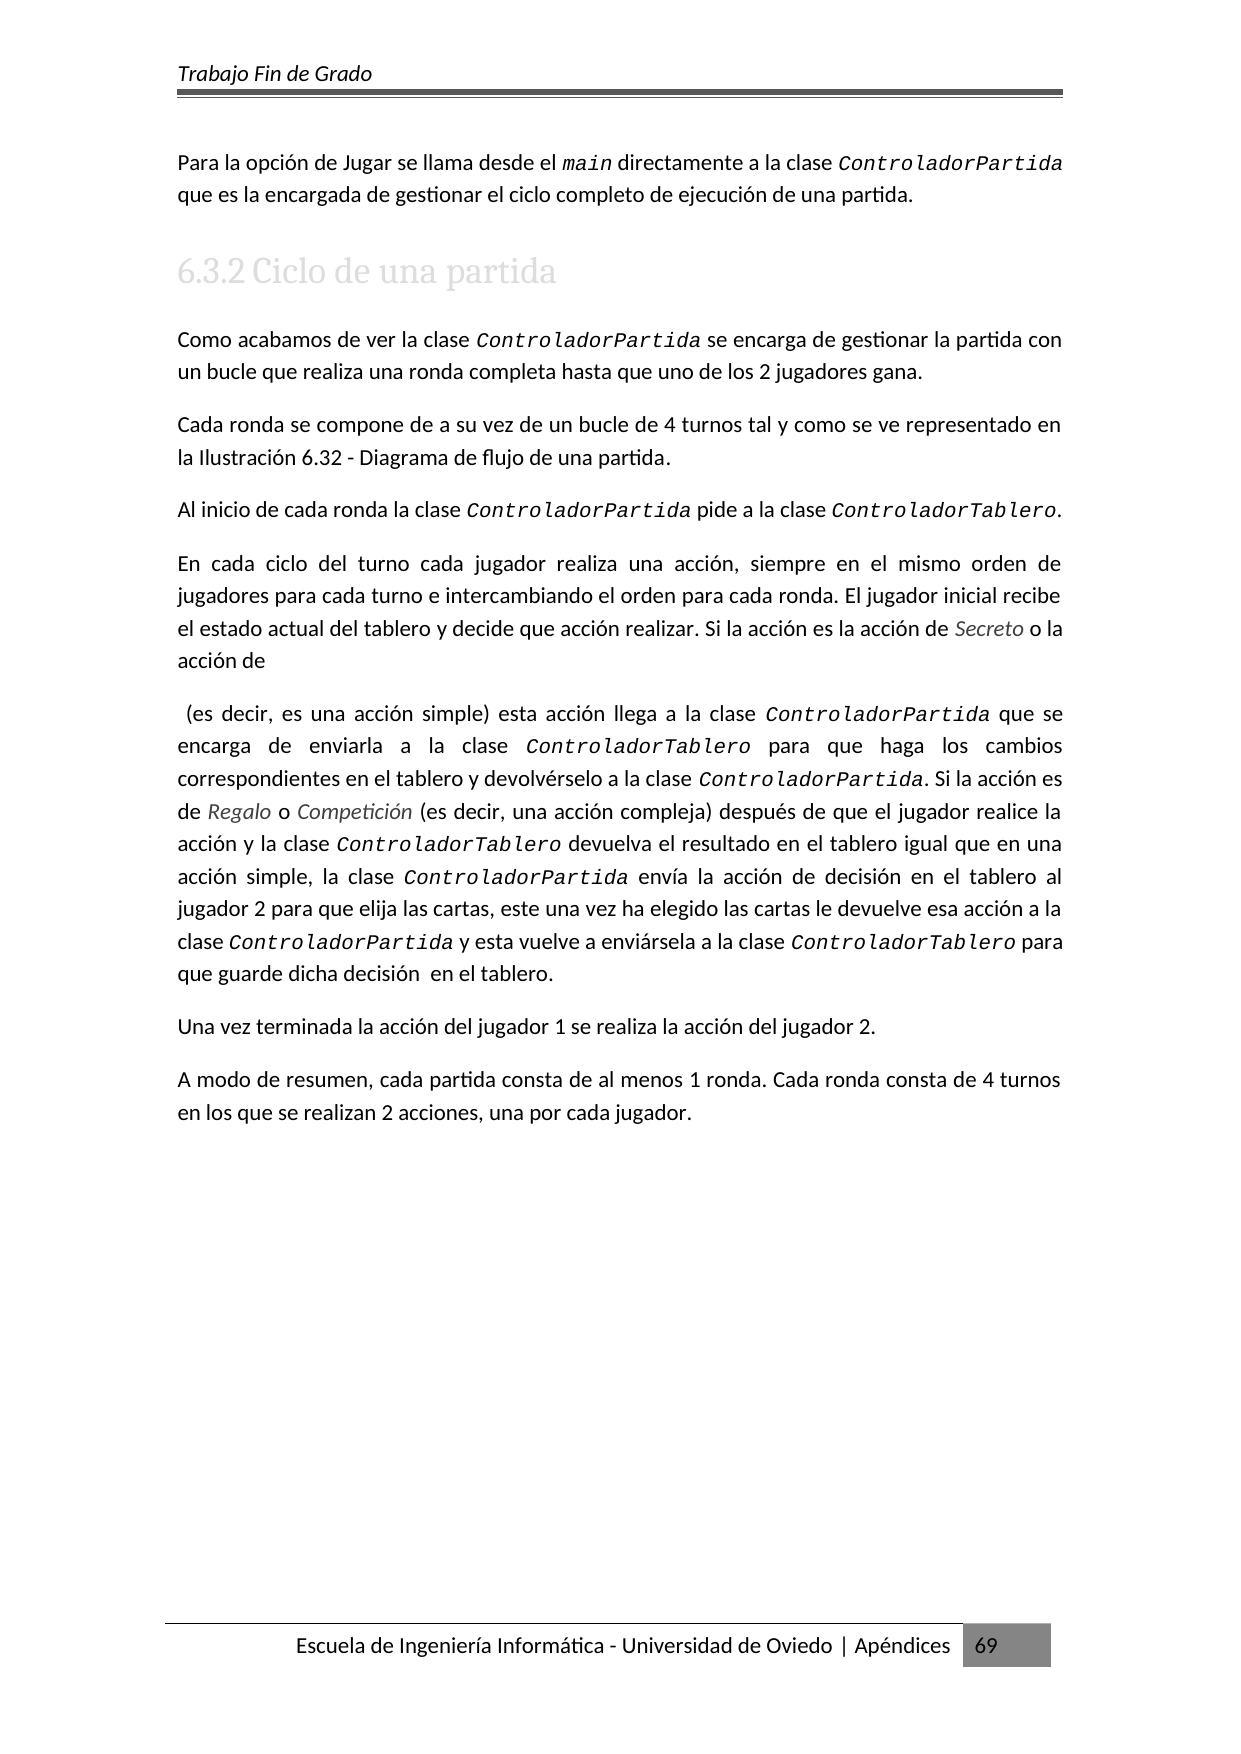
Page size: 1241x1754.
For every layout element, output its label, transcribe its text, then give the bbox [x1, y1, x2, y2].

text Como acabamos de ver la clase ControladorPartida se encarga de gestionar la partida con un bucle que realiza una ronda completa hasta que uno de los 2 jugadores gana. [177, 325, 1063, 385]
text Una vez terminada la acción del jugador 1 se realiza la acción del jugador 2. [177, 1012, 1063, 1041]
text A modo de resumen, cada partida consta de al menos 1 ronda. Cada ronda consta de 4 turnos en los que se realizan 2 acciones, una por cada jugador. [177, 1066, 1063, 1126]
text Para la opción de Jugar se llama desde el main directamente a la clase ControladorPartida que es la encargada de gestionar el ciclo completo de ejecución de una partida. [177, 148, 1063, 208]
text Renuncia (es decir, es una acción simple) esta acción llega a la clase ControladorPartida que se encarga de enviarla a la clase ControladorTablero para que haga los cambios correspondientes en el tablero y devolvérselo a la clase ControladorPartida. Si la acción es de Regalo o Competición (es decir, una acción compleja) después de que el jugador realice la acción y la clase ControladorTablero devuelva el resultado en el tablero igual que en una acción simple, la clase ControladorPartida envía la acción de decisión en el tablero al jugador 2 para que elija las cartas, este una vez ha elegido las cartas le devuelve esa acción a la clase ControladorPartida y esta vuelve a enviársela a la clase ControladorTablero para que guarde dicha decisión en el tablero. [177, 699, 1063, 987]
subtitle Ciclo de una partida [177, 250, 1063, 293]
text Al inicio de cada ronda la clase ControladorPartida pide a la clase ControladorTablero. [177, 496, 1063, 524]
text En cada ciclo del turno cada jugador realiza una acción, siempre en el mismo orden de jugadores para cada turno e intercambiando el orden para cada ronda. El jugador inicial recibe el estado actual del tablero y decide que acción realizar. Si la acción es la acción de Secreto o la acción de [177, 549, 1063, 674]
